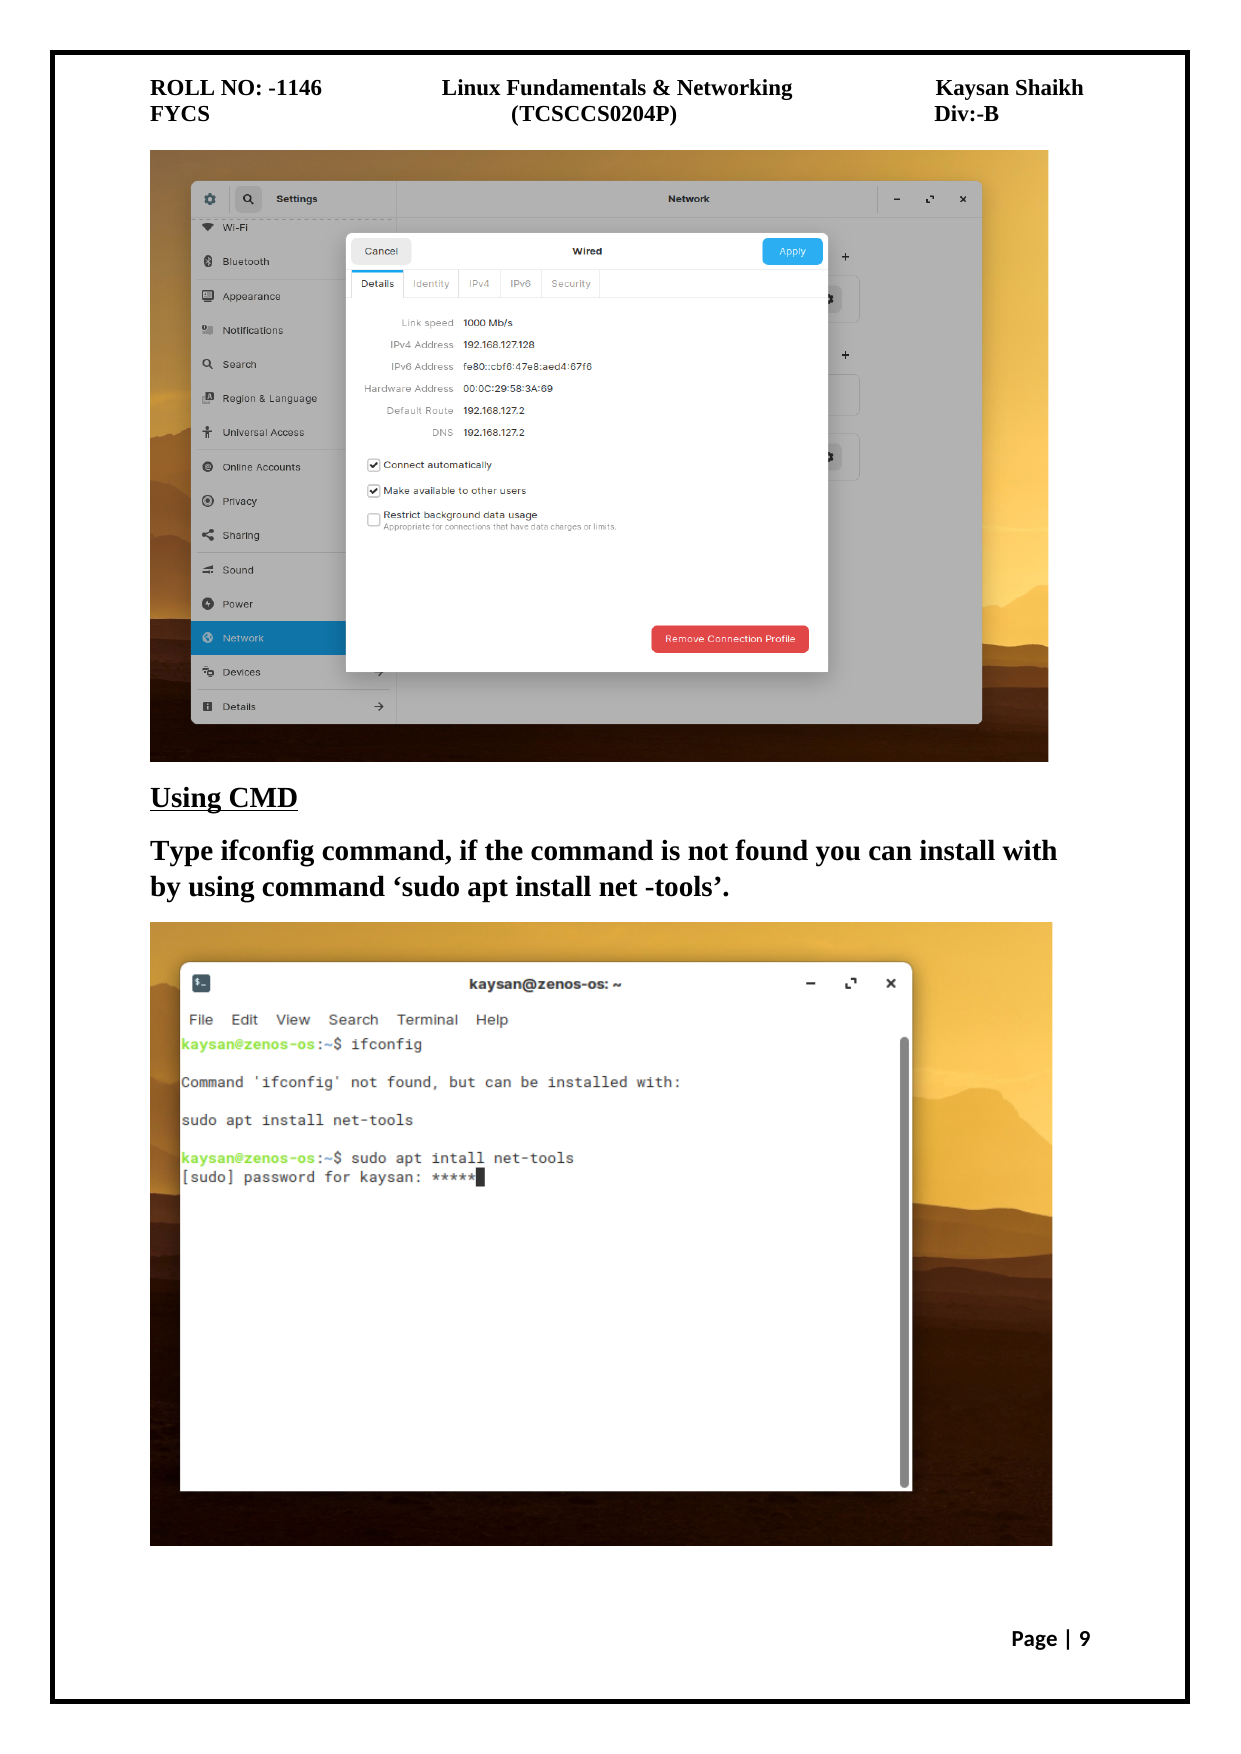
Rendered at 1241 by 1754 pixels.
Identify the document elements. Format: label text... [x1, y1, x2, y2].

text Type ifconfig command, if the command is not found you can install with by using command ‘sudo apt install net -tools’. [150, 833, 1090, 903]
text Using CMD [150, 781, 1090, 814]
picture [150, 922, 1053, 1546]
picture [150, 150, 1049, 762]
